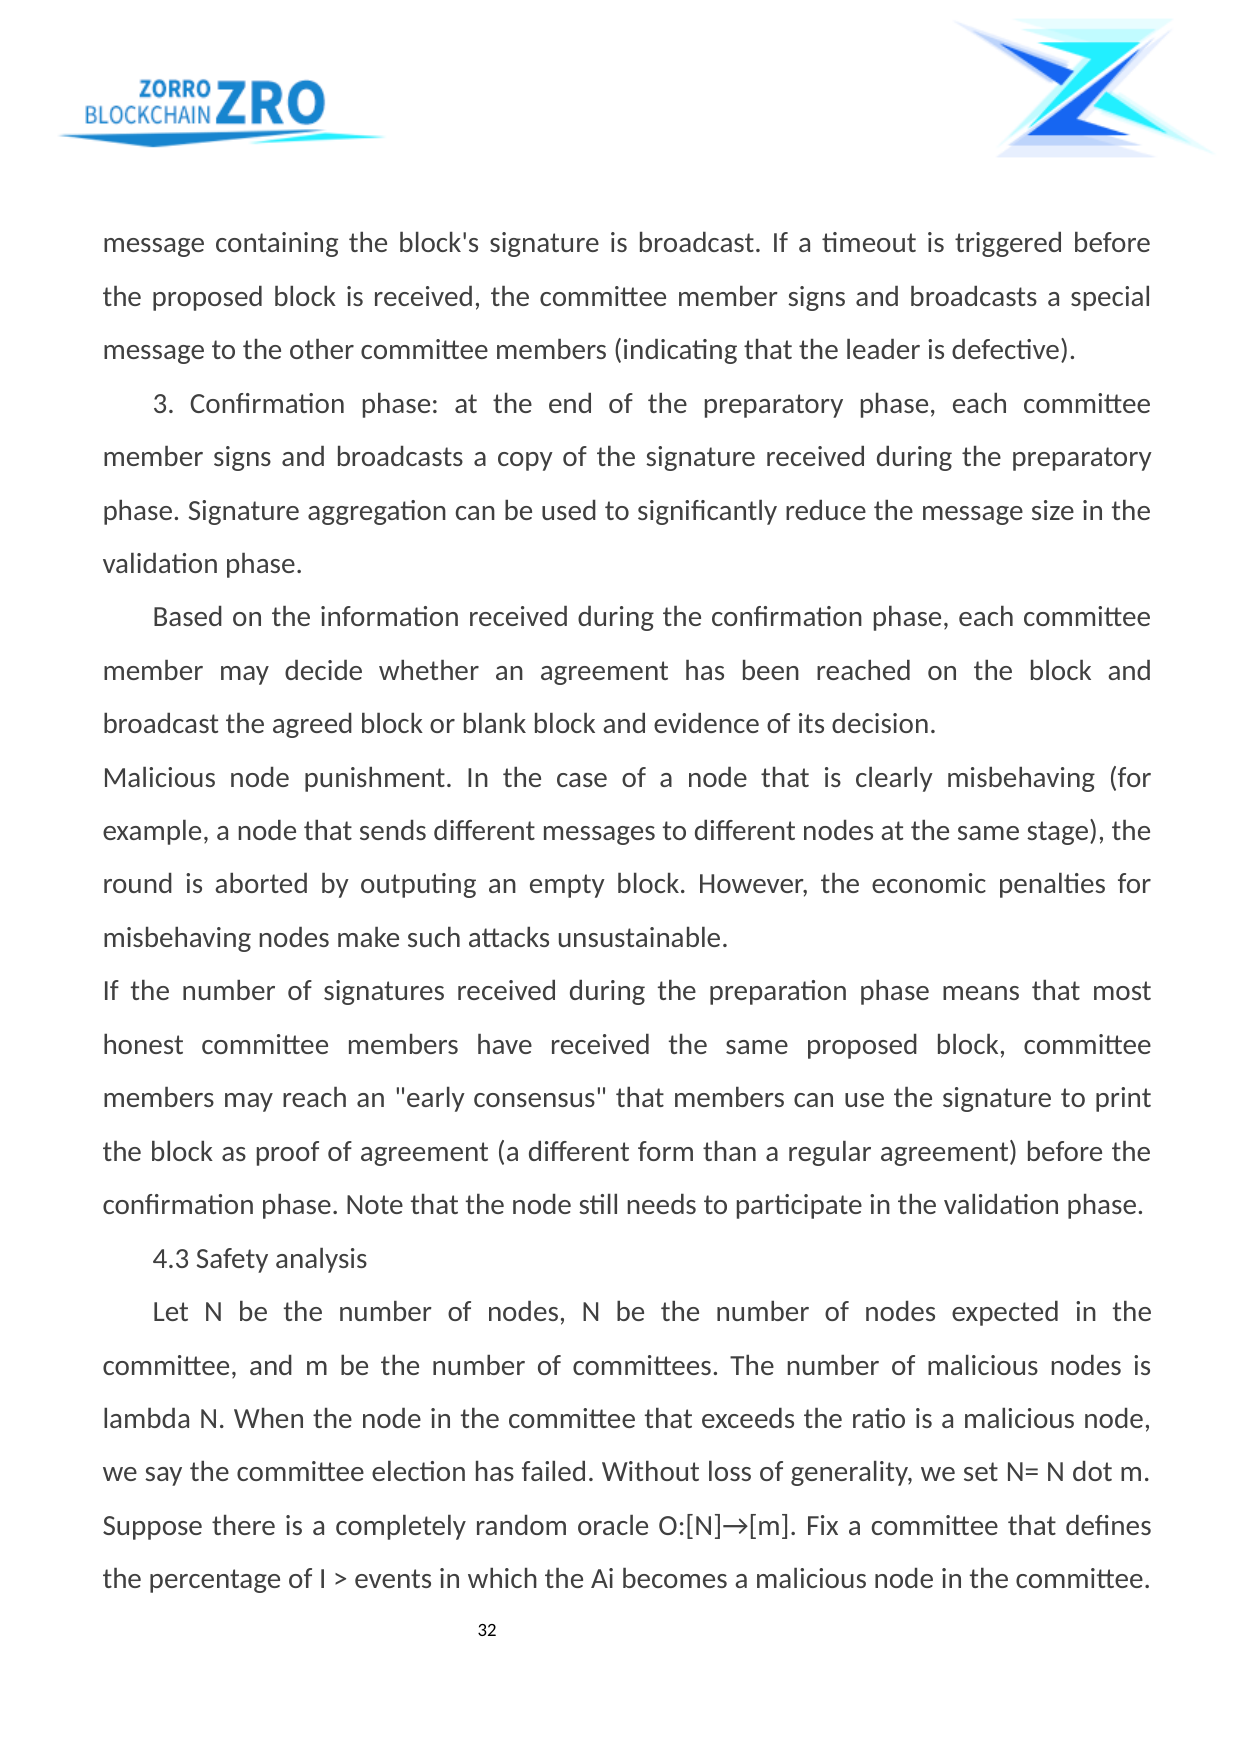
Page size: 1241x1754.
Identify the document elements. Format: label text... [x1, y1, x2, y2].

text 3. Confirmation phase: at the end of the preparatory phase, each committee member signs and broadcasts a copy of the signature received during the preparatory phase. Signature aggregation can be used to significantly reduce the message size in the validation phase. [102, 385, 1153, 581]
text Based on the information received during the confirmation phase, each committee member may decide whether an agreement has been reached on the block and broadcast the agreed block or blank block and evidence of its decision. [102, 598, 1153, 741]
text Malicious node punishment. In the case of a node that is clearly misbehaving (for example, a node that sends different messages to different nodes at the same stage), the round is aborted by outputing an empty block. However, the economic penalties for misbehaving nodes make such attacks unsustainable. [102, 759, 1153, 955]
text If the number of signatures received during the preparation phase means that most honest committee members have received the same proposed block, committee members may reach an "early consensus" that members can use the signature to print the block as proof of agreement (a different form than a regular agreement) before the confirmation phase. Note that the node still needs to participate in the validation phase. [102, 972, 1153, 1222]
picture [12, 0, 1228, 196]
text 4.3 Safety analysis [102, 1240, 1153, 1275]
